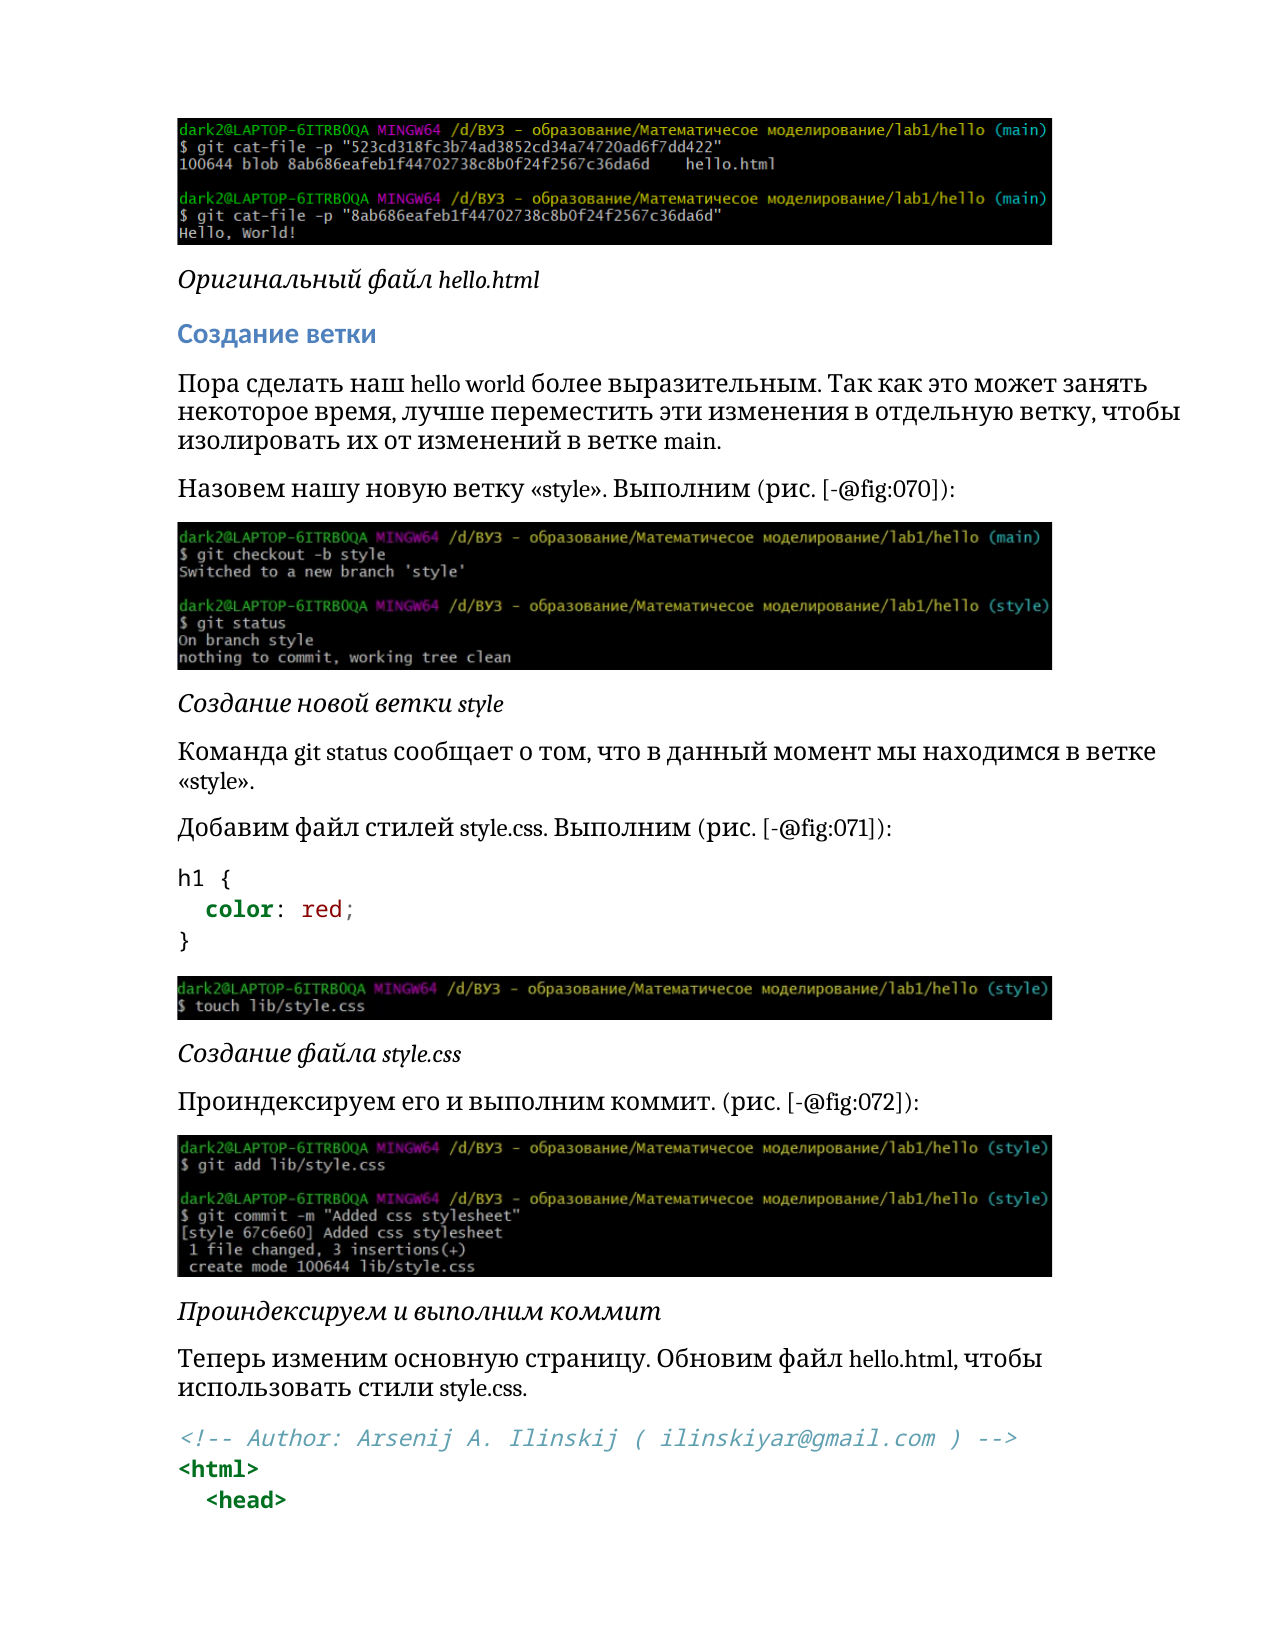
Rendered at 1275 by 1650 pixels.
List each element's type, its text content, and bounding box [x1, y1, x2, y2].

text Добавим файл стилей style.css. Выполним (рис. [-@fig:071]): [177, 814, 1186, 843]
text Проиндексируем его и выполним коммит. (рис. [-@fig:072]): [177, 1088, 1186, 1116]
text Назовем нашу новую ветку «style». Выполним (рис. [-@fig:070]): [177, 474, 1186, 503]
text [177, 1421, 1186, 1515]
text h1 { color: red; } [177, 862, 1186, 955]
subtitle Создание ветки [177, 315, 1186, 351]
picture [177, 118, 1053, 245]
picture [177, 976, 1053, 1020]
text Теперь изменим основную страницу. Обновим файл hello.html, чтобы использовать стили style.css. [177, 1345, 1186, 1403]
picture [177, 522, 1053, 670]
text Пора сделать наш hello world более выразительным. Так как это может занять некоторое время, лучше переместить эти изменения в отдельную ветку, чтобы изолировать их от изменений в ветке main. [177, 369, 1186, 456]
text Создание файла style.css [177, 1040, 1186, 1069]
text Команда git status сообщает о том, что в данный момент мы находимся в ветке «style». [177, 738, 1186, 795]
picture [177, 1135, 1053, 1277]
text Проиндексируем и выполним коммит [177, 1298, 1186, 1326]
text Оригинальный файл hello.html [177, 266, 1186, 294]
text Создание новой ветки style [177, 690, 1186, 719]
